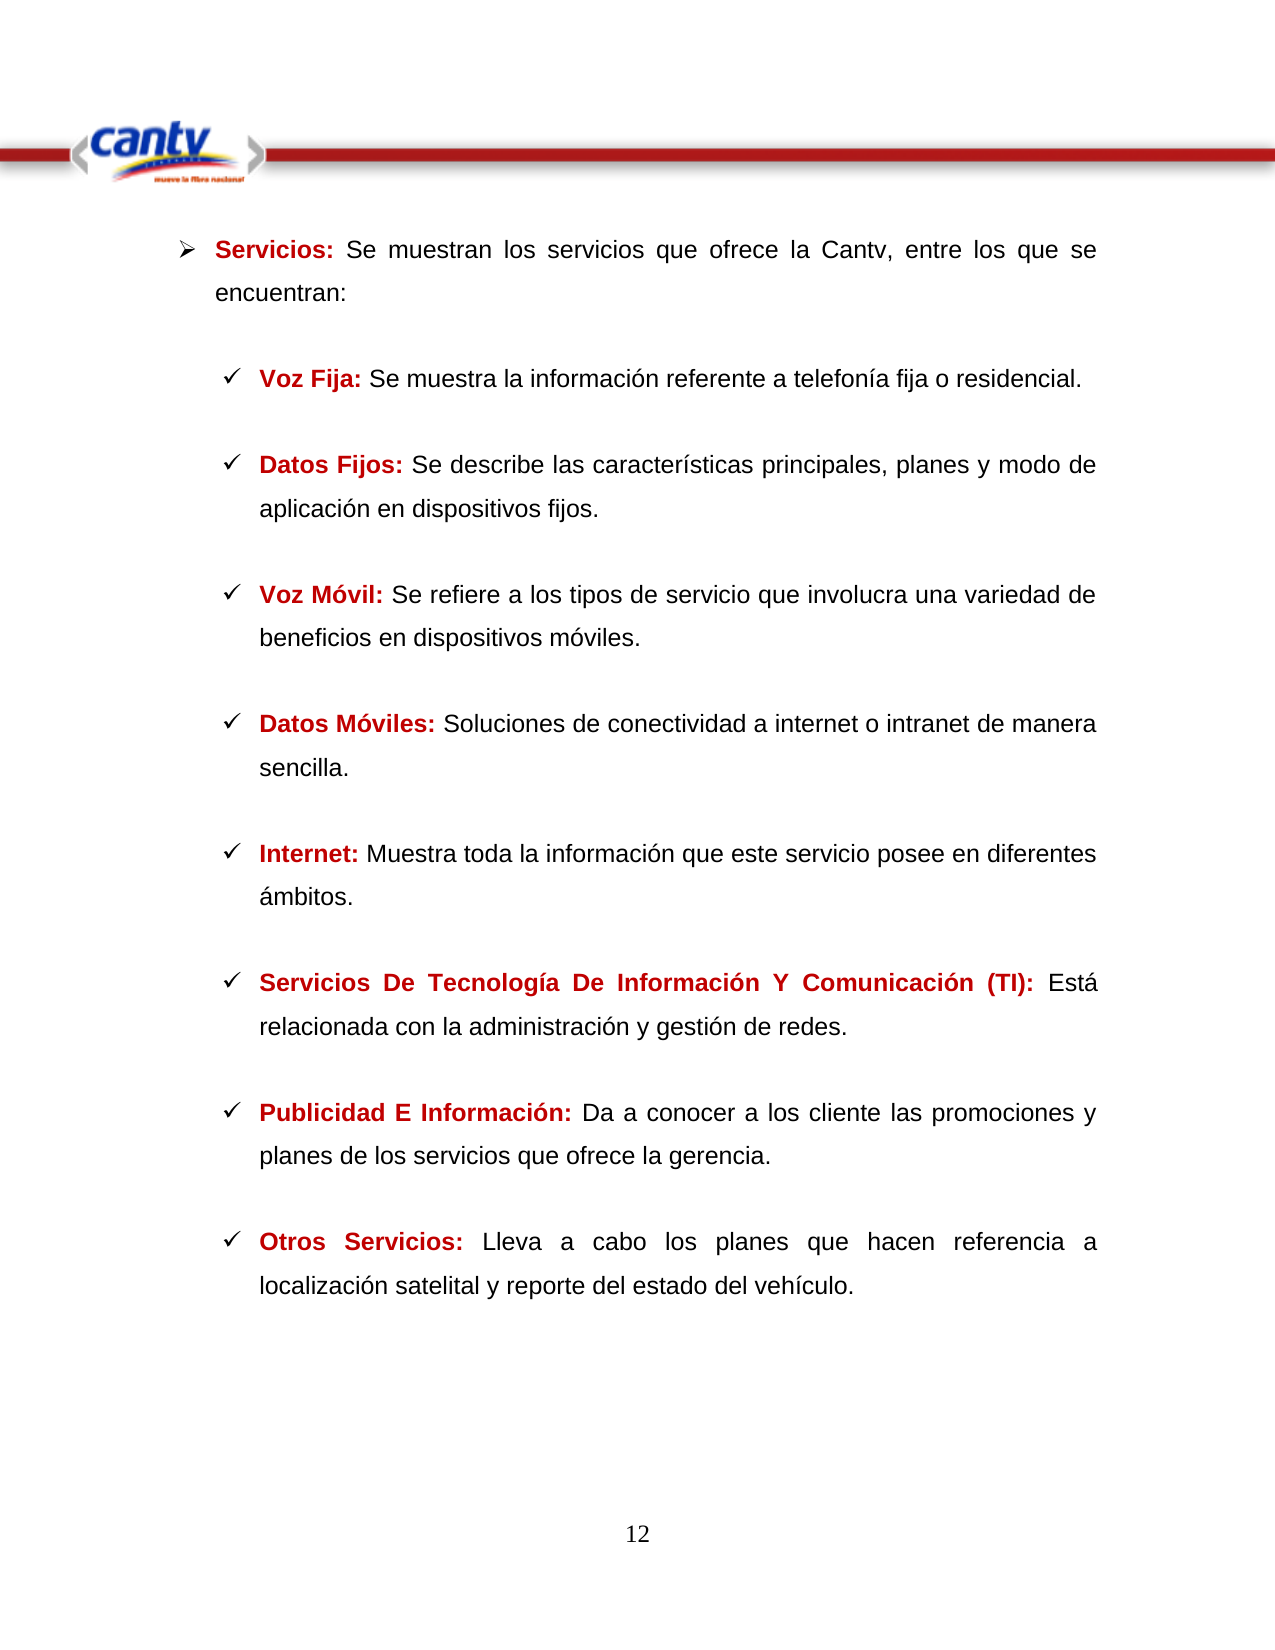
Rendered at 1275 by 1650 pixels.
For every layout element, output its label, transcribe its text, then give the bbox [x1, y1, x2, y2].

list Voz Móvil: Se refiere a los tipos de servicio que involucra una variedad de beneficios en dispositivos móviles. [222, 580, 1098, 652]
list Servicios De Tecnología De Información Y Comunicación (TI): Está relacionada con la administración y gestión de redes. [222, 968, 1098, 1040]
list Internet: Muestra toda la información que este servicio posee en diferentes ámbitos. [222, 839, 1098, 911]
list Otros Servicios: Lleva a cabo los planes que hacen referencia a localización satelital y reporte del estado del vehículo. [222, 1227, 1098, 1299]
list Servicios: Se muestran los servicios que ofrece la Cantv, entre los que se encuentran: [177, 235, 1098, 307]
list Datos Móviles: Soluciones de conectividad a internet o intranet de manera sencilla. [222, 709, 1098, 781]
list Datos Fijos: Se describe las características principales, planes y modo de aplicación en dispositivos fijos. [222, 451, 1098, 522]
list Voz Fija: Se muestra la información referente a telefonía fija o residencial. [222, 364, 1098, 393]
picture [0, 108, 1275, 201]
list Publicidad E Información: Da a conocer a los cliente las promociones y planes de los servicios que ofrece la gerencia. [222, 1098, 1098, 1170]
